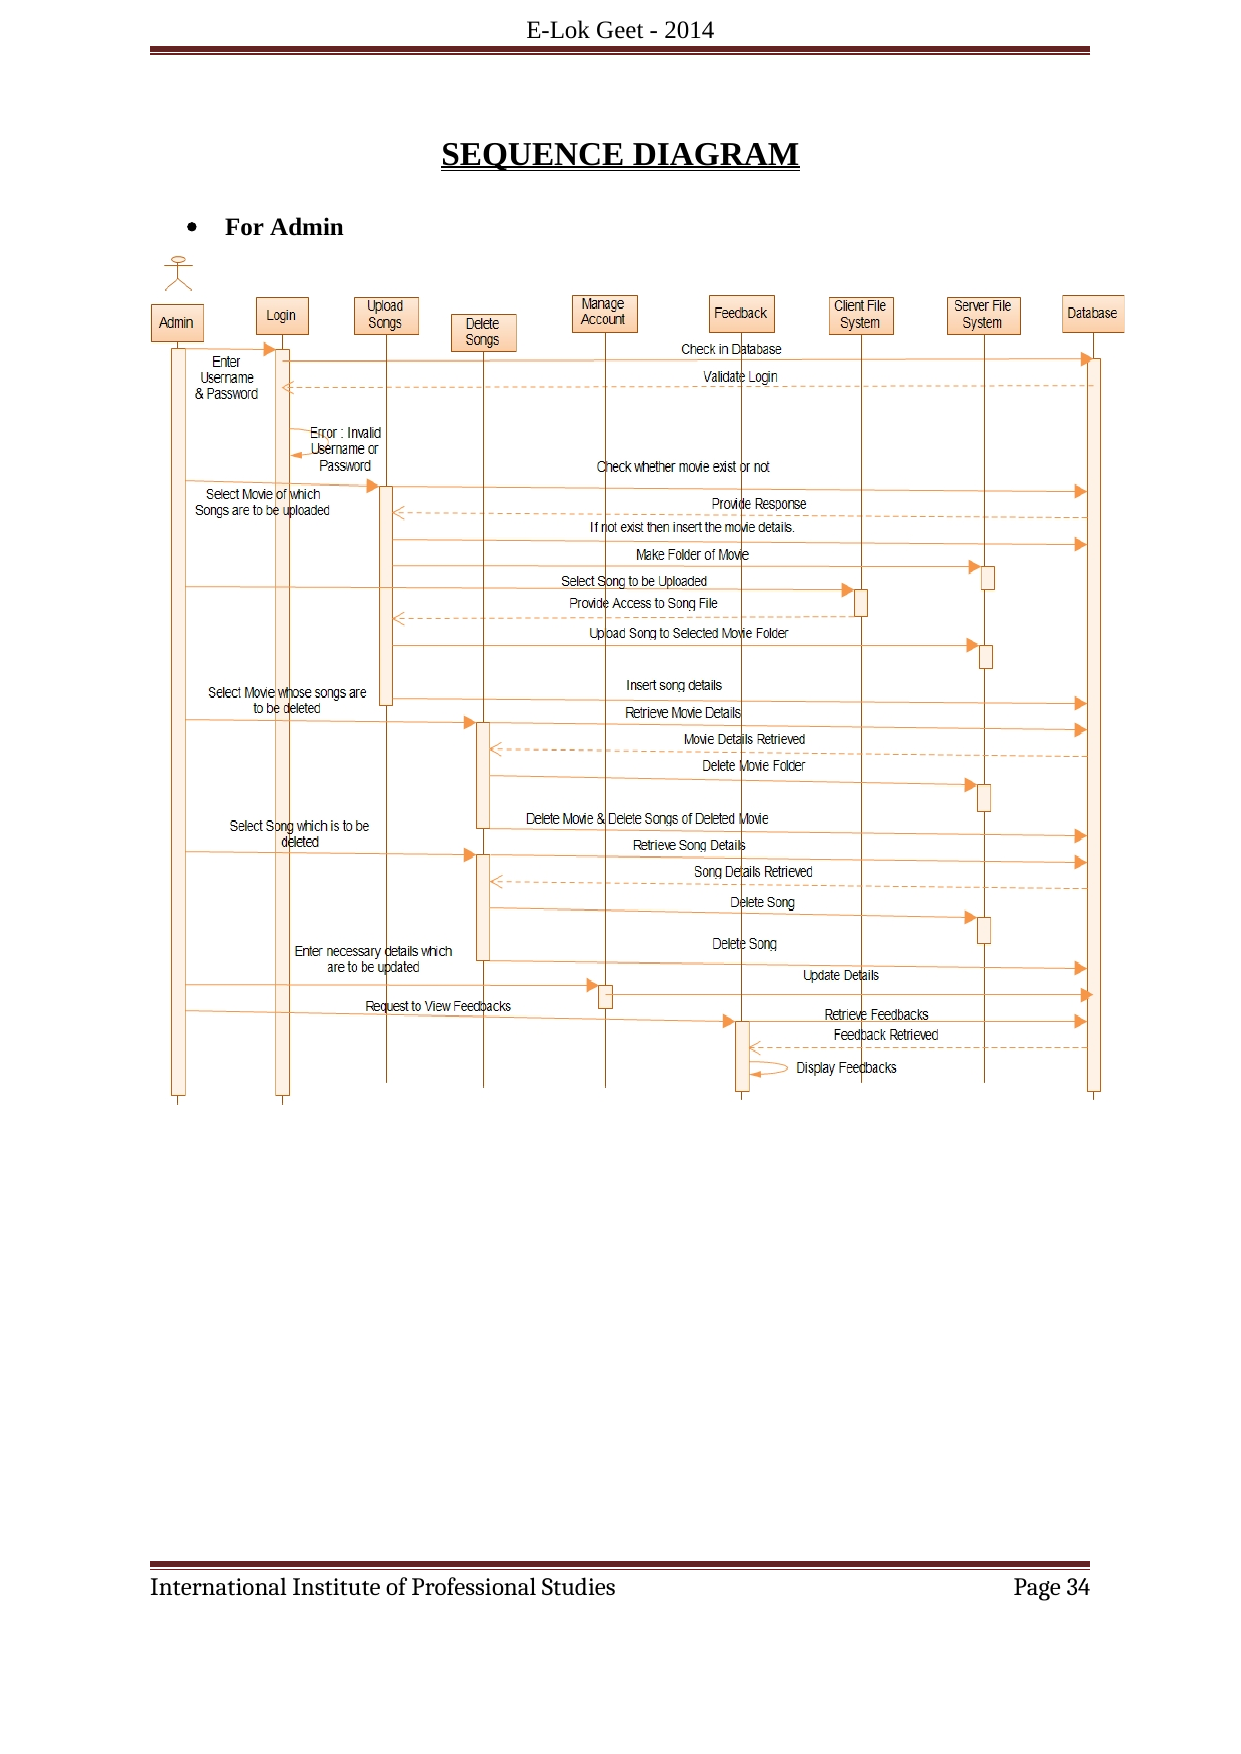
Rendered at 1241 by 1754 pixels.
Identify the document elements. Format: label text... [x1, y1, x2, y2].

picture [150, 255, 1125, 1105]
list For Admin [187, 212, 1090, 241]
text SEQUENCE DIAGRAM [150, 134, 1090, 172]
